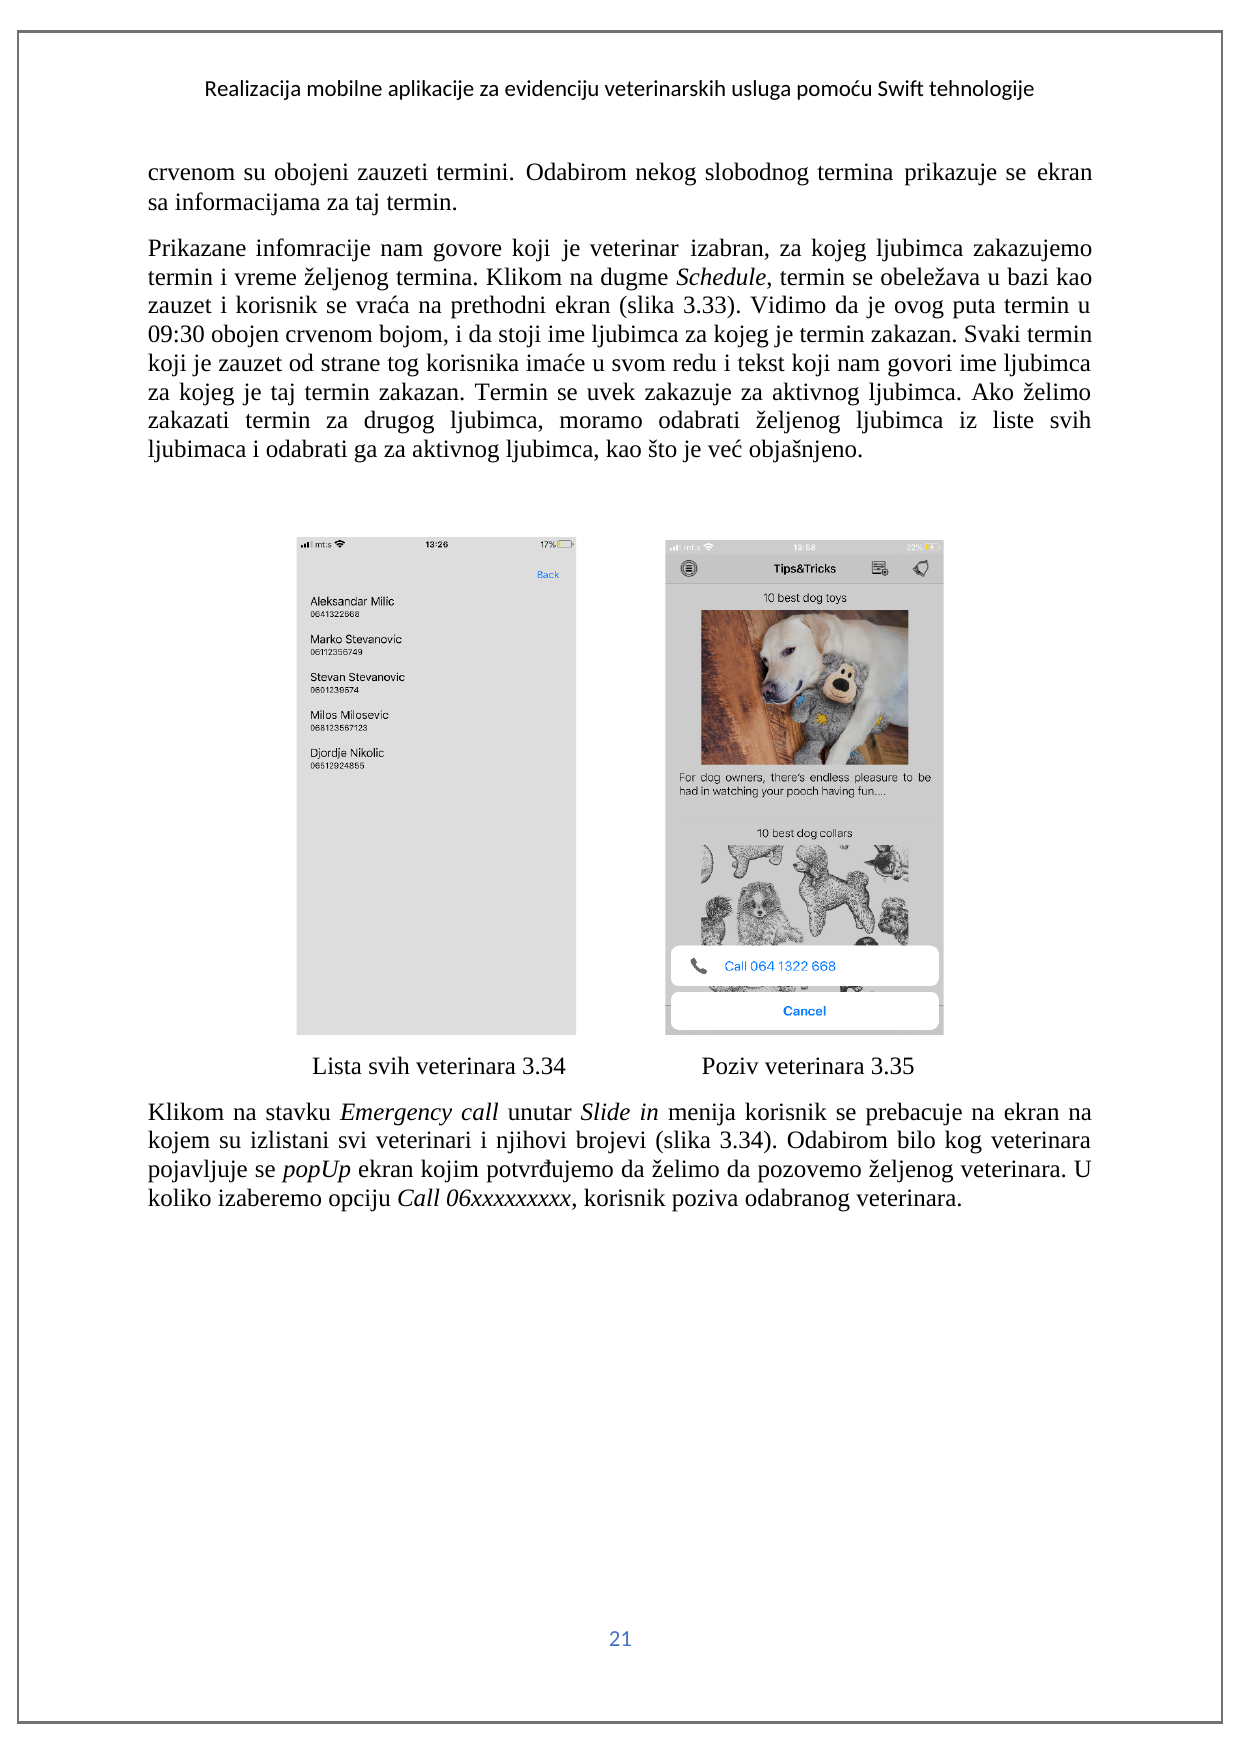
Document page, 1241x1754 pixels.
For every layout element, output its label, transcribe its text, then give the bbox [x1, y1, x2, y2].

text Prikazane infomracije nam govore koji je veterinar izabran, za kojeg ljubimca zakazujemo termin i vreme željenog termina. Klikom na dugme Schedule, termin se obeležava u bazi kao zauzet i korisnik se vraća na prethodni ekran (slika 3.33). Vidimo da je ovog puta termin u 09:30 obojen crvenom bojom, i da stoji ime ljubimca za kojeg je termin zakazan. Svaki termin koji je zauzet od strane tog korisnika imaće u svom redu i tekst koji nam govori ime ljubimca za kojeg je taj termin zakazan. Termin se uvek zakazuje za aktivnog ljubimca. Ako želimo zakazati termin za drugog ljubimca, moramo odabrati željenog ljubimca iz liste svih ljubimaca i odabrati ga za aktivnog ljubimca, kao što je već objašnjeno. [148, 233, 1093, 463]
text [148, 149, 1093, 216]
picture [296, 537, 577, 1035]
text Klikom na stavku Emergency call unutar Slide in menija korisnik se prebacuje na ekran na kojem su izlistani svi veterinari i njihovi brojevi (slika 3.34). Odabirom bilo kog veterinara pojavljuje se popUp ekran kojim potvrđujemo da želimo da pozovemo željenog veterinara. U koliko izaberemo opciju Call 06xxxxxxxxx, korisnik poziva odabranog veterinara. [148, 1097, 1093, 1212]
picture [665, 540, 944, 1035]
text Lista svih veterinara 3.34 Poziv veterinara 3.35 [148, 1051, 1093, 1080]
